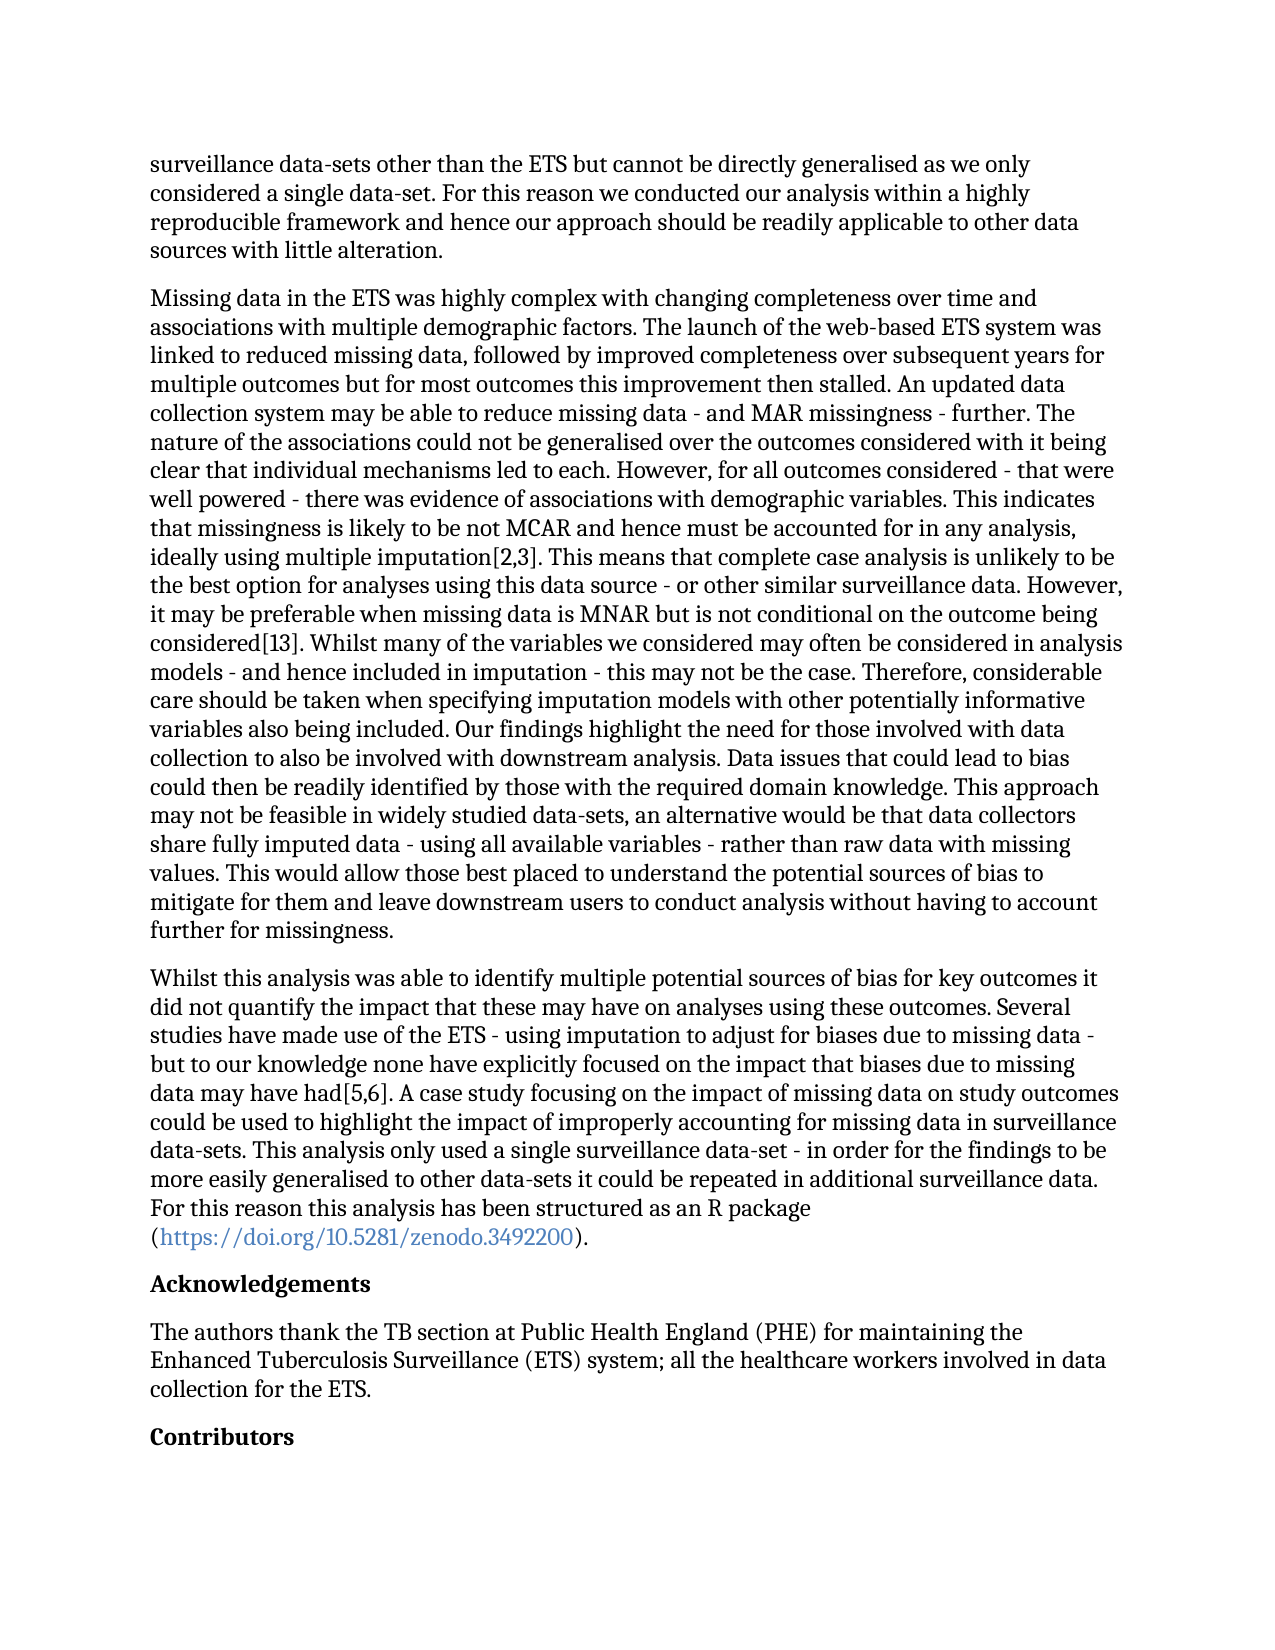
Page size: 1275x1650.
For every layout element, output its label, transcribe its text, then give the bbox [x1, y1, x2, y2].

text Whilst this analysis was able to identify multiple potential sources of bias for key outcomes it did not quantify the impact that these may have on analyses using these outcomes. Several studies have made use of the ETS - using imputation to adjust for biases due to missing data - but to our knowledge none have explicitly focused on the impact that biases due to missing data may have had[5,6]. A case study focusing on the impact of missing data on study outcomes could be used to highlight the impact of improperly accounting for missing data in surveillance data-sets. This analysis only used a single surveillance data-set - in order for the findings to be more easily generalised to other data-sets it could be repeated in additional surveillance data. For this reason this analysis has been structured as an R package (https://doi.org/10.5281/zenodo.3492200). [150, 964, 1125, 1251]
text The authors thank the TB section at Public Health England (PHE) for maintaining the Enhanced Tuberculosis Surveillance (ETS) system; all the healthcare workers involved in data collection for the ETS. [150, 1317, 1125, 1404]
text Missing data in the ETS was highly complex with changing completeness over time and associations with multiple demographic factors. The launch of the web-based ETS system was linked to reduced missing data, followed by improved completeness over subsequent years for multiple outcomes but for most outcomes this improvement then stalled. An updated data collection system may be able to reduce missing data - and MAR missingness - further. The nature of the associations could not be generalised over the outcomes considered with it being clear that individual mechanisms led to each. However, for all outcomes considered - that were well powered - there was evidence of associations with demographic variables. This indicates that missingness is likely to be not MCAR and hence must be accounted for in any analysis, ideally using multiple imputation[2,3]. This means that complete case analysis is unlikely to be the best option for analyses using this data source - or other similar surveillance data. However, it may be preferable when missing data is MNAR but is not conditional on the outcome being considered[13]. Whilst many of the variables we considered may often be considered in analysis models - and hence included in imputation - this may not be the case. Therefore, considerable care should be taken when specifying imputation models with other potentially informative variables also being included. Our findings highlight the need for those involved with data collection to also be involved with downstream analysis. Data issues that could lead to bias could then be readily identified by those with the required domain knowledge. This approach may not be feasible in widely studied data-sets, an alternative would be that data collectors share fully imputed data - using all available variables - rather than raw data with missing values. This would allow those best placed to understand the potential sources of bias to mitigate for them and leave downstream users to conduct analysis without having to account further for missingness. [150, 284, 1125, 945]
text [150, 150, 1125, 265]
text Acknowledgements [150, 1270, 1125, 1299]
text Contributors [150, 1422, 1125, 1451]
